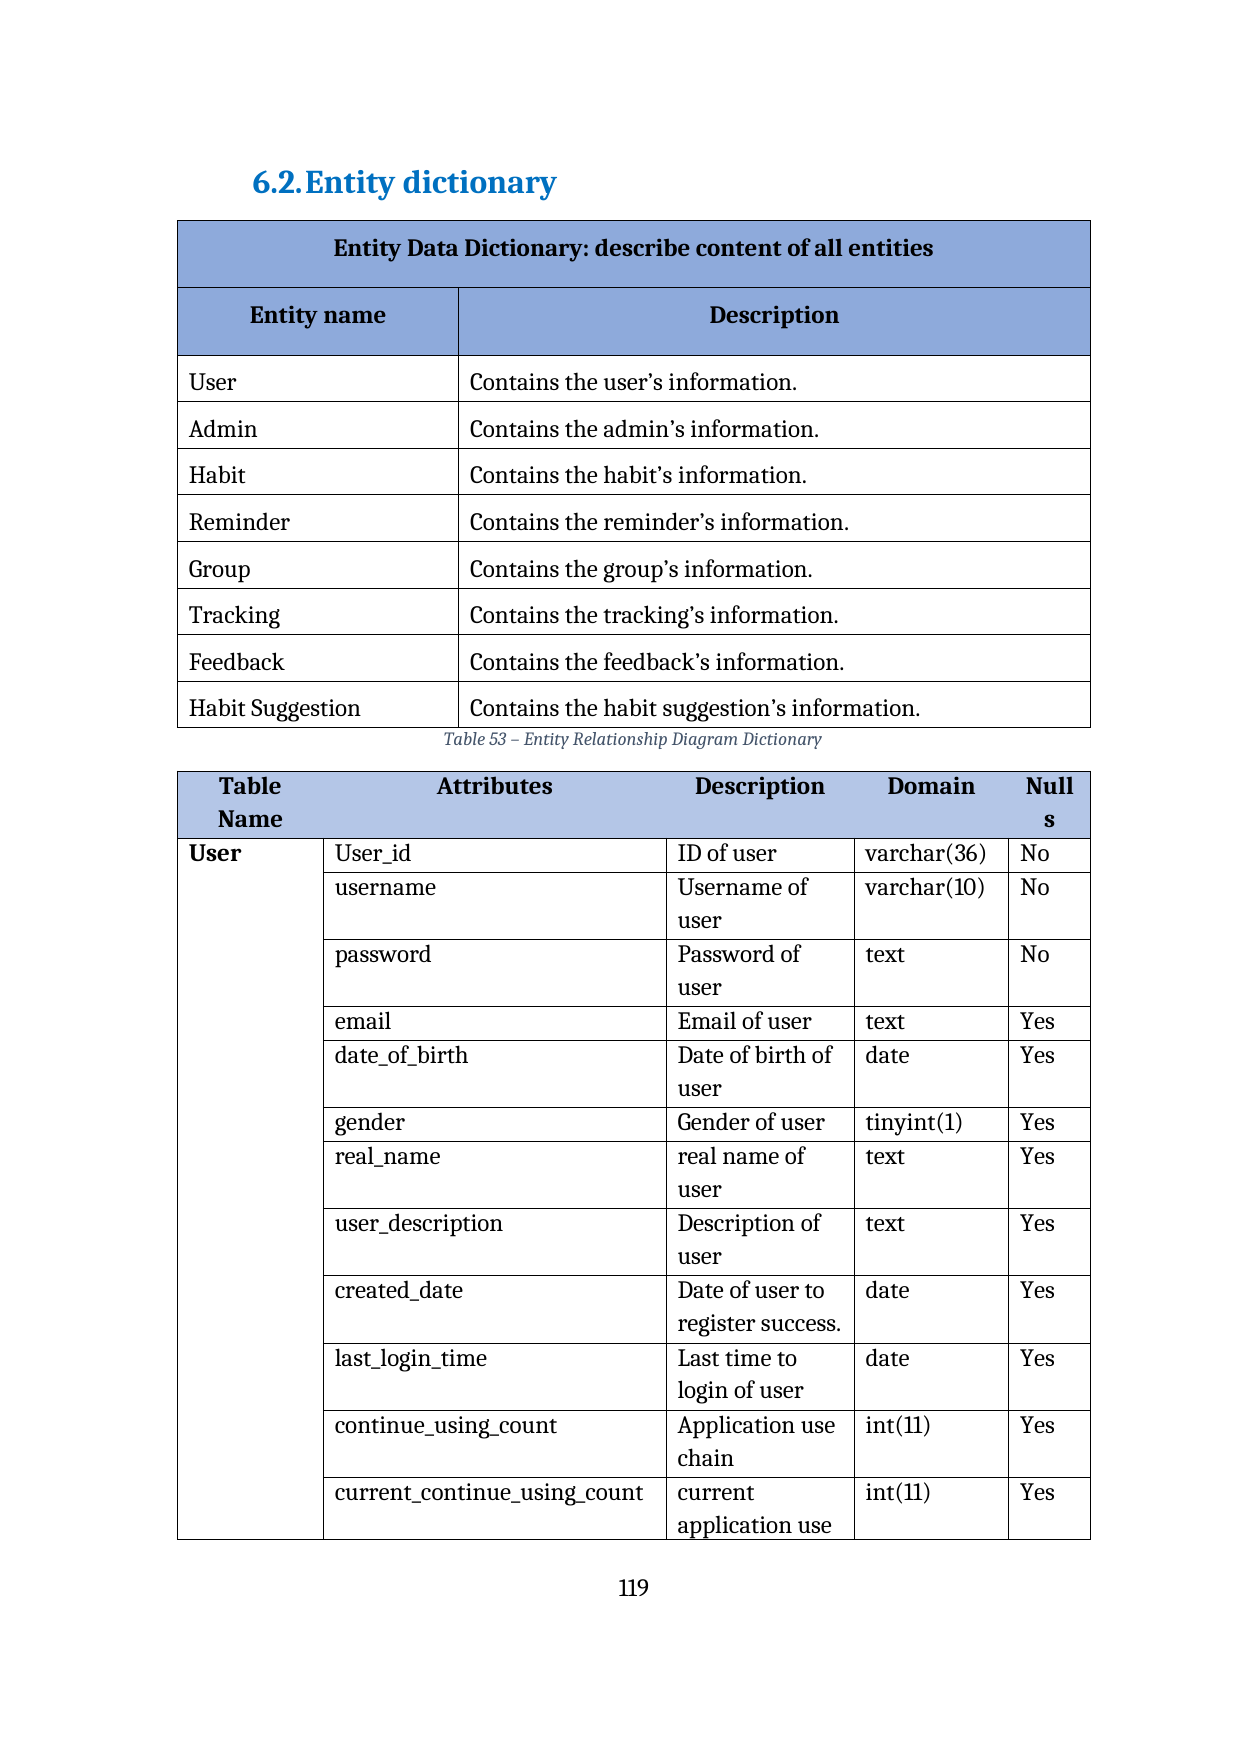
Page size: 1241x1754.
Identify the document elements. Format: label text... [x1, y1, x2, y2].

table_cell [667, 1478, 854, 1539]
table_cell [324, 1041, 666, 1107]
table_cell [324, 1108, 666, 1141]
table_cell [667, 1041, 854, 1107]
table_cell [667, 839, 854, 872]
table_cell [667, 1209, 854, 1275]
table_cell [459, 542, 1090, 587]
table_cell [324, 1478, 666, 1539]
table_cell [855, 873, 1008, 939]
table_cell Admin [178, 402, 458, 448]
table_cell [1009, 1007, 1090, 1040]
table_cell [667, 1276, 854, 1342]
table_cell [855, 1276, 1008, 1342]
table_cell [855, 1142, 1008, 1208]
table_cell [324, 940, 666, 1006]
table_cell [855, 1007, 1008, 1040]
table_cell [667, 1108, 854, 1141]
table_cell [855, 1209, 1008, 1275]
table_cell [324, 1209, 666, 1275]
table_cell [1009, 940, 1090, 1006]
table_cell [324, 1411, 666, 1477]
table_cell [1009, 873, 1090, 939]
table_cell Contains the user’s information. [459, 356, 1090, 401]
table_cell Entity name [178, 288, 458, 355]
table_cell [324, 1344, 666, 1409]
table_cell Reminder [178, 495, 458, 541]
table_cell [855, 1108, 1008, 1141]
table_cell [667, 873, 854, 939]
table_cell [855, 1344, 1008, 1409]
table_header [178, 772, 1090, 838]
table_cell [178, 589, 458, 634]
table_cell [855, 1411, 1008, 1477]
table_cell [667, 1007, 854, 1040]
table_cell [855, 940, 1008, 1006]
table_header Entity Data Dictionary: describe content of all entities [178, 221, 1090, 287]
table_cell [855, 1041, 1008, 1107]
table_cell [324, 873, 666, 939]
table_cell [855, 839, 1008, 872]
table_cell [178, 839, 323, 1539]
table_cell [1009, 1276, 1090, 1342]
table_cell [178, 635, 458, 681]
table_cell Contains the admin’s information. [459, 402, 1090, 448]
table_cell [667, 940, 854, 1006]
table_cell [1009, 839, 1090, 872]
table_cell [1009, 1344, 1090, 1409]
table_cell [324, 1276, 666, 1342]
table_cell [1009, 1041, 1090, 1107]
list Entity dictionary [252, 163, 1090, 202]
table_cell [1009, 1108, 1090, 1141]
table_cell Description [459, 288, 1090, 355]
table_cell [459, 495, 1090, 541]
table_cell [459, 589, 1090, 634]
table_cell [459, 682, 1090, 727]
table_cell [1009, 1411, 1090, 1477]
table_cell Contains the habit’s information. [459, 449, 1090, 494]
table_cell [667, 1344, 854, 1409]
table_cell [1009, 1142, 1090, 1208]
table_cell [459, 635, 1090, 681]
table_cell Habit [178, 449, 458, 494]
table_cell User [178, 356, 458, 401]
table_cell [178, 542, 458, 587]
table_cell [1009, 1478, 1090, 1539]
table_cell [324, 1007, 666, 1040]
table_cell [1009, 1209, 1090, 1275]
text Table – Entity Relationship Diagram Dictionary [177, 728, 1090, 750]
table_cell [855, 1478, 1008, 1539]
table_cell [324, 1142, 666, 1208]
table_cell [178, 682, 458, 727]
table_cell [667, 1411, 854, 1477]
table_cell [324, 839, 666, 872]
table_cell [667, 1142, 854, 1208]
